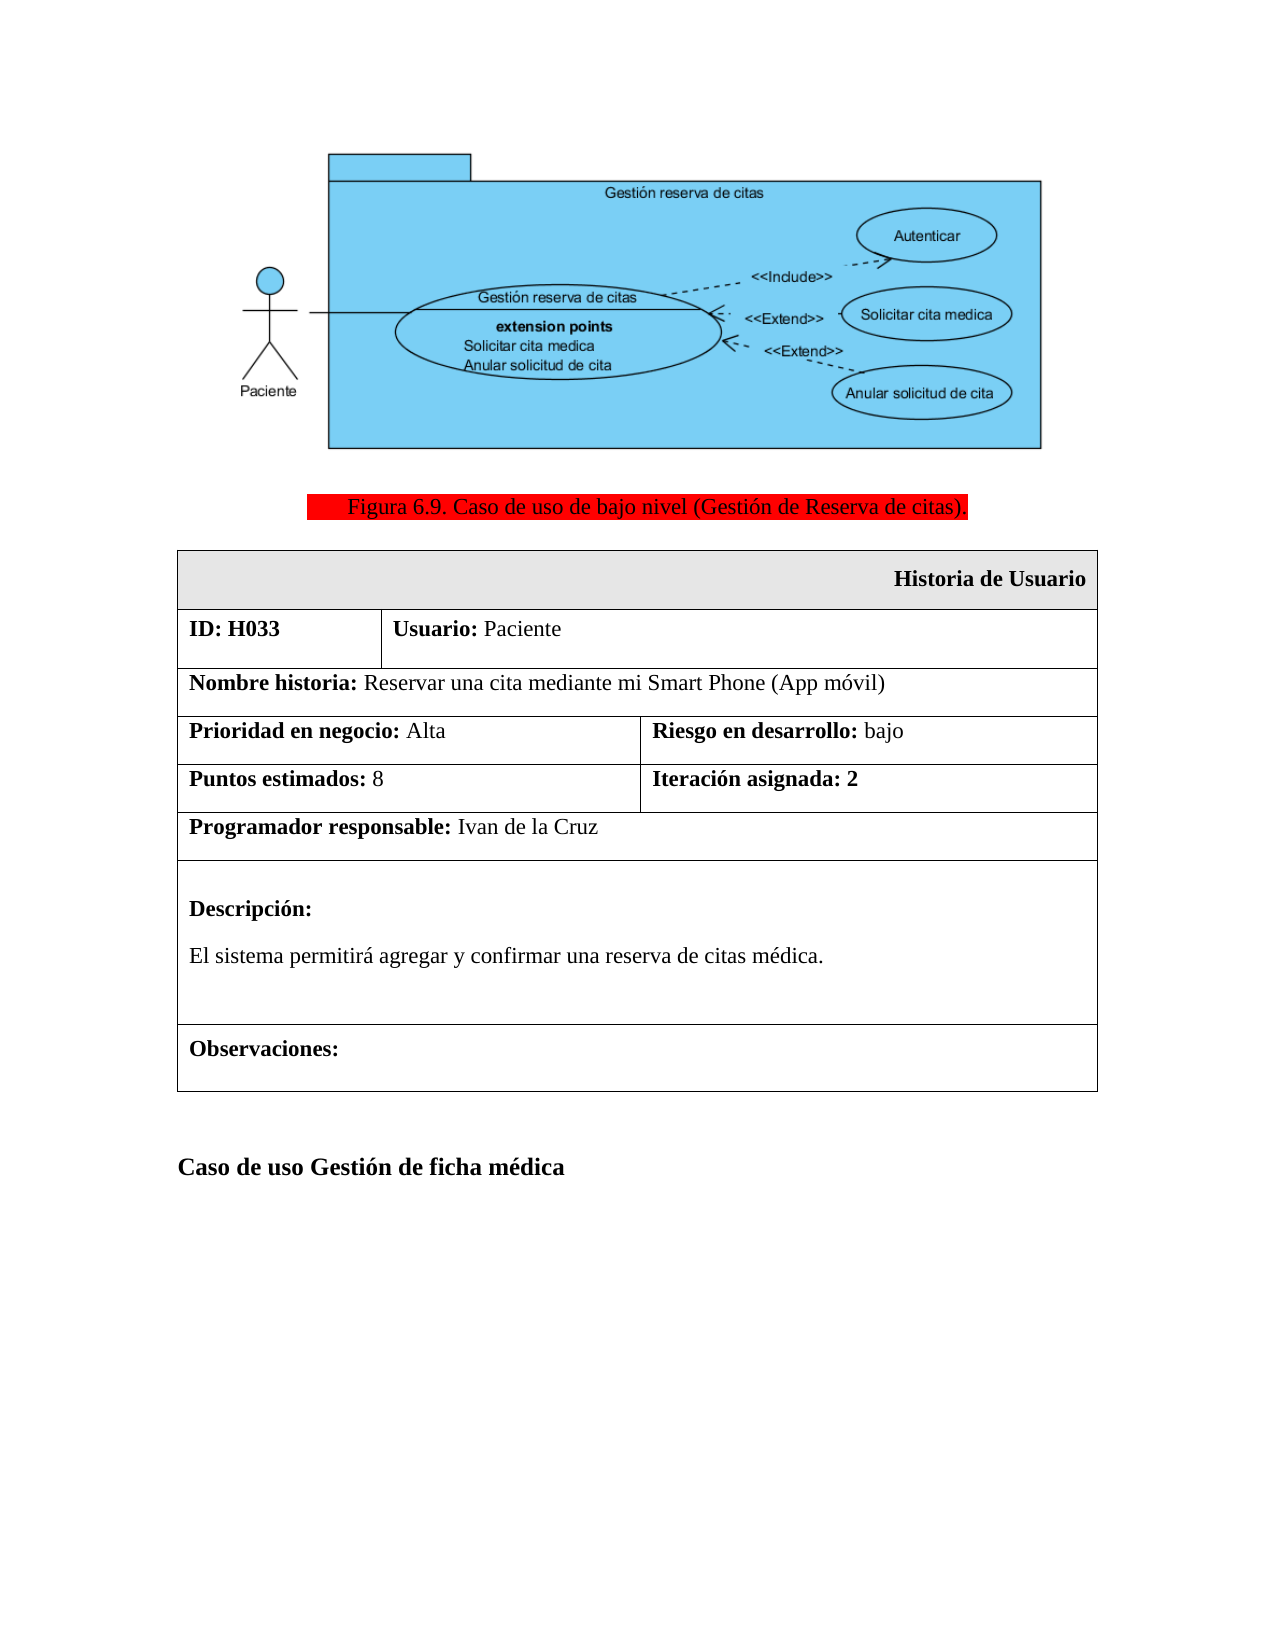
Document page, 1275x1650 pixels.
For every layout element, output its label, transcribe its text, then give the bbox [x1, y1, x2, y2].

table_header Historia de Usuario [178, 551, 1097, 609]
text Caso de uso Gestión de ficha médica [177, 1152, 1098, 1181]
table_cell Observaciones: [178, 1025, 1097, 1091]
table_cell ID: H033 [178, 610, 381, 668]
table_cell Programador responsable: Ivan de la Cruz [178, 813, 1097, 860]
text Figura 6.9. Caso de uso de bajo nivel (Gestión de Reserva de citas). [177, 493, 1098, 520]
table_cell Iteración asignada: 2 [641, 765, 1097, 812]
table_cell Puntos estimados: 8 [178, 765, 640, 812]
table_cell Nombre historia: Reservar una cita mediante mi Smart Phone (App móvil) [178, 669, 1097, 716]
table_cell Usuario: Paciente [382, 610, 1097, 668]
table_cell Riesgo en desarrollo: bajo [641, 717, 1097, 764]
picture [225, 147, 1050, 463]
table_cell Prioridad en negocio: Alta [178, 717, 640, 764]
table_cell Descripción: El sistema permitirá agregar y confirmar una reserva de citas médica. [178, 861, 1097, 1024]
